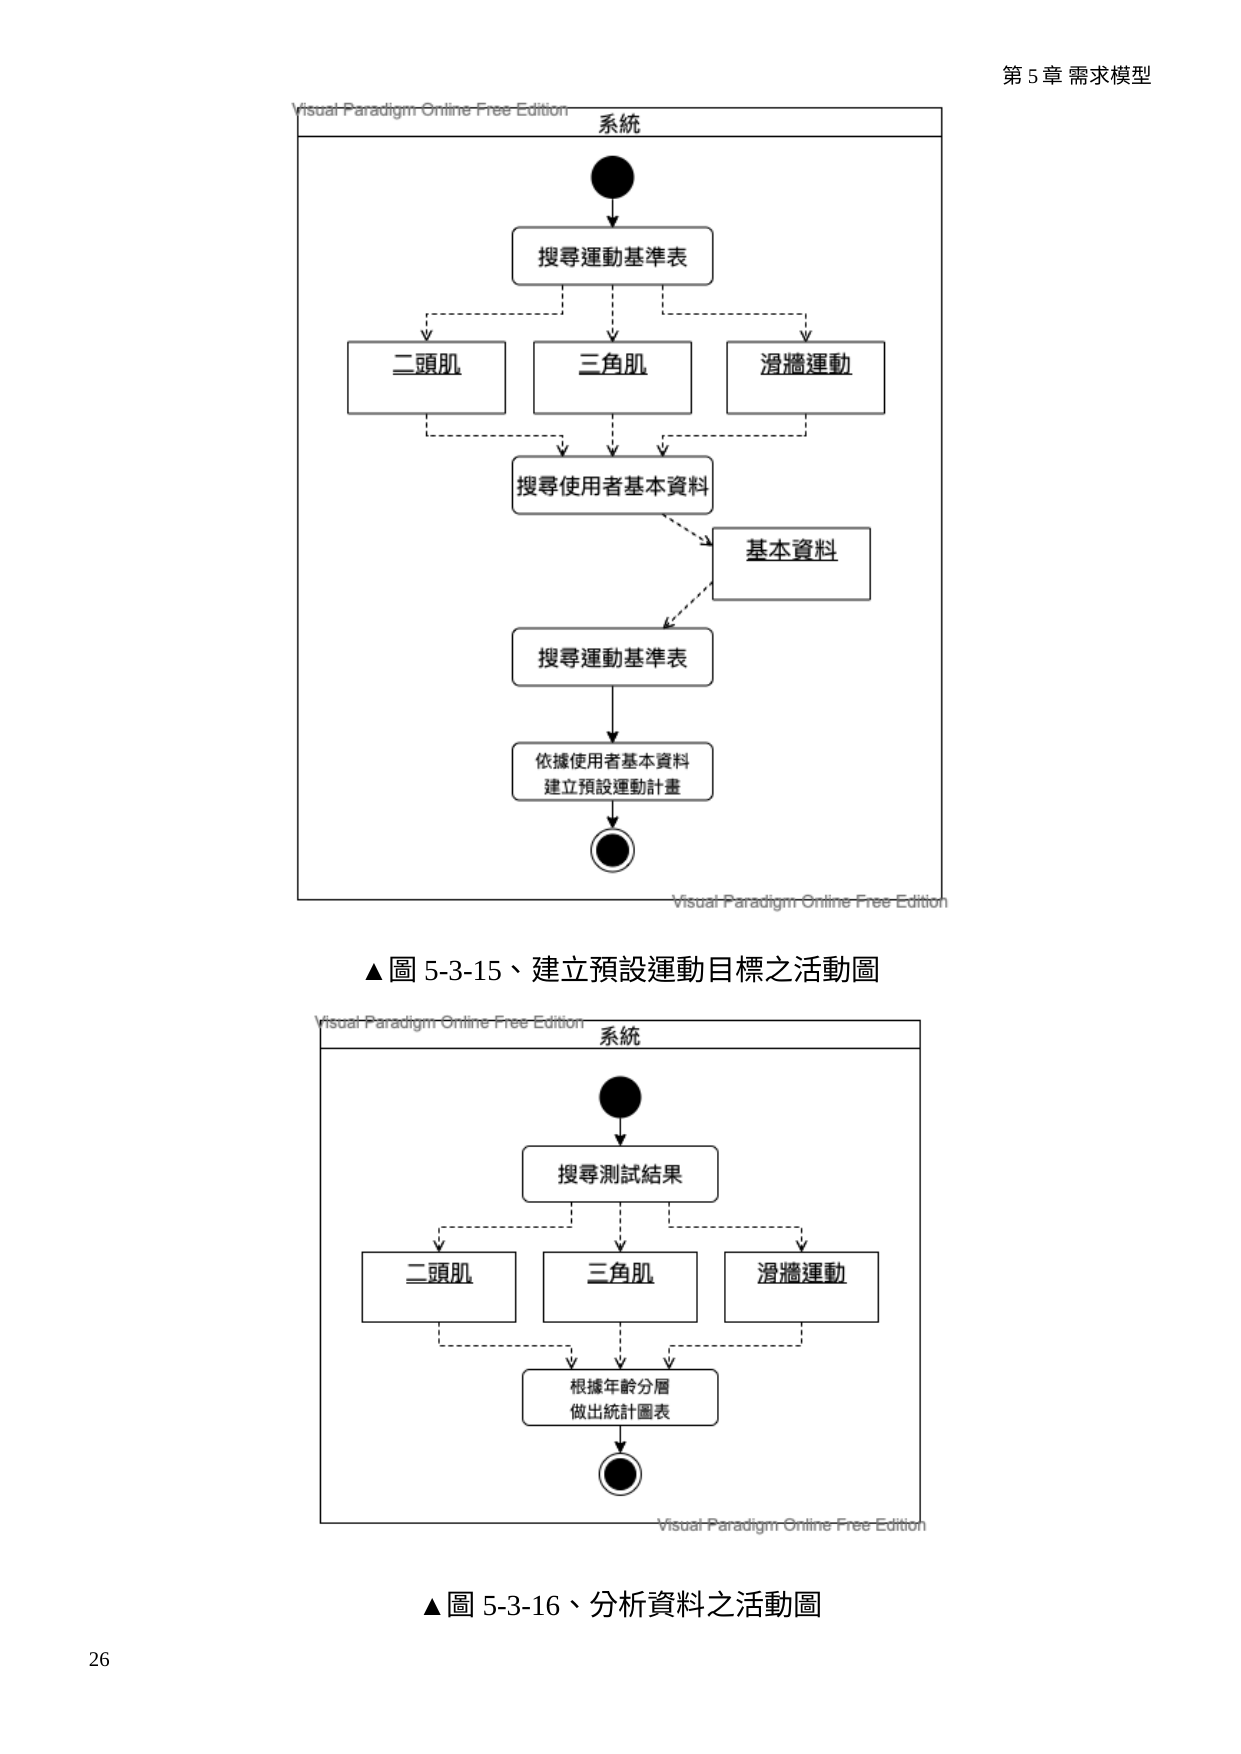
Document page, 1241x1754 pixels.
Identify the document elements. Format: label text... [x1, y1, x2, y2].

picture [306, 1006, 935, 1538]
picture [283, 94, 957, 915]
